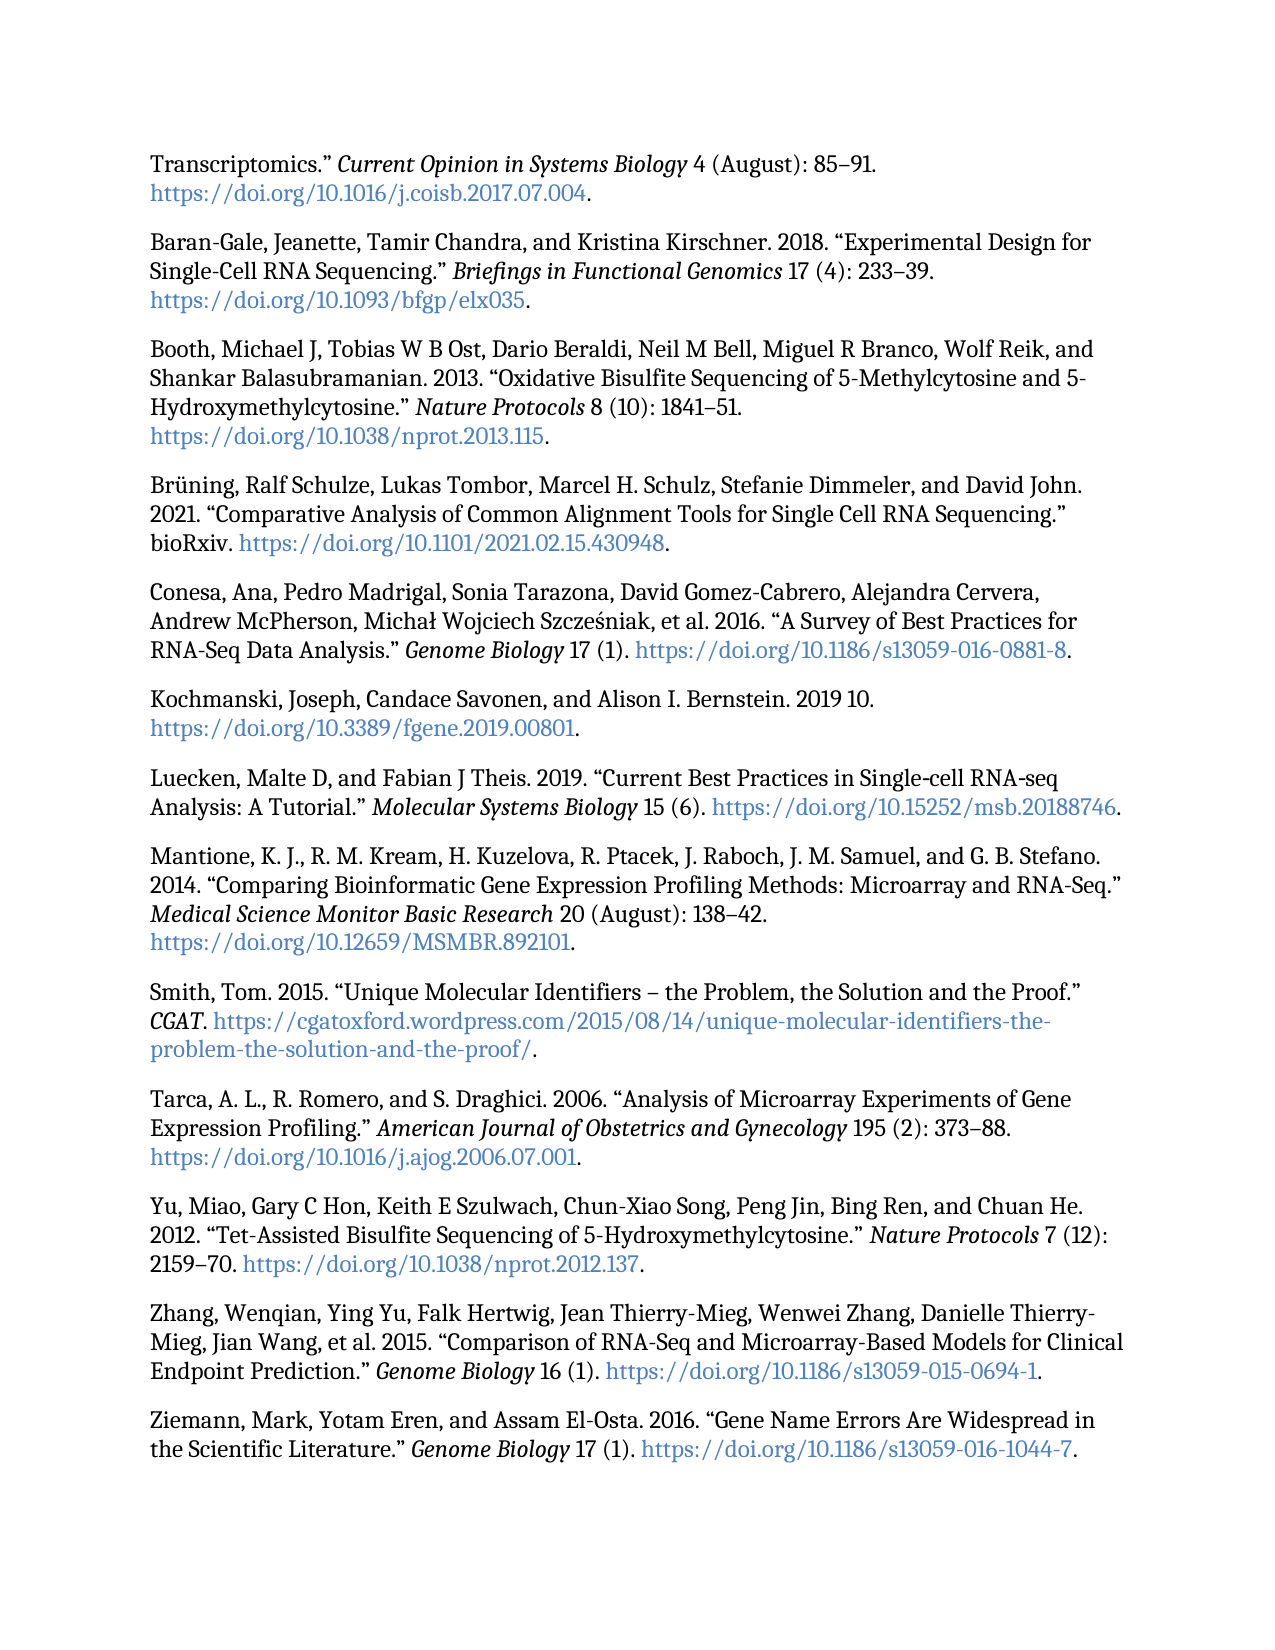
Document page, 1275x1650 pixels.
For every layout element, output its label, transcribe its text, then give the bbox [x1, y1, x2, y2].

text Booth, Michael J, Tobias W B Ost, Dario Beraldi, Neil M Bell, Miguel R Branco, Wolf Reik, and Shankar Balasubramanian. 2013. “Oxidative Bisulfite Sequencing of 5-Methylcytosine and 5-Hydroxymethylcytosine.” Nature Protocols 8 (10): 1841–51. https://doi.org/10.1038/nprot.2013.115. [150, 335, 1125, 450]
text Yu, Miao, Gary C Hon, Keith E Szulwach, Chun-Xiao Song, Peng Jin, Bing Ren, and Chuan He. 2012. “Tet-Assisted Bisulfite Sequencing of 5-Hydroxymethylcytosine.” Nature Protocols 7 (12): 2159–70. https://doi.org/10.1038/nprot.2012.137. [150, 1192, 1125, 1278]
text Kochmanski, Joseph, Candace Savonen, and Alison I. Bernstein. 2019 10. https://doi.org/10.3389/fgene.2019.00801. [150, 685, 1125, 743]
text Zhang, Wenqian, Ying Yu, Falk Hertwig, Jean Thierry-Mieg, Wenwei Zhang, Danielle Thierry-Mieg, Jian Wang, et al. 2015. “Comparison of RNA-Seq and Microarray-Based Models for Clinical Endpoint Prediction.” Genome Biology 16 (1). https://doi.org/10.1186/s13059-015-0694-1. [150, 1299, 1125, 1385]
text Smith, Tom. 2015. “Unique Molecular Identifiers – the Problem, the Solution and the Proof.” CGAT. https://cgatoxford.wordpress.com/2015/08/14/unique-molecular-identifiers-the-problem-the-solution-and-the-proof/. [150, 978, 1125, 1064]
text Brüning, Ralf Schulze, Lukas Tombor, Marcel H. Schulz, Stefanie Dimmeler, and David John. 2021. “Comparative Analysis of Common Alignment Tools for Single Cell RNA Sequencing.” bioRxiv. https://doi.org/10.1101/2021.02.15.430948. [150, 471, 1125, 557]
text Luecken, Malte D, and Fabian J Theis. 2019. “Current Best Practices in Single‐cell RNA‐seq Analysis: A Tutorial.” Molecular Systems Biology 15 (6). https://doi.org/10.15252/msb.20188746. [150, 764, 1125, 821]
text Conesa, Ana, Pedro Madrigal, Sonia Tarazona, David Gomez-Cabrero, Alejandra Cervera, Andrew McPherson, Michał Wojciech Szcześniak, et al. 2016. “A Survey of Best Practices for RNA-Seq Data Analysis.” Genome Biology 17 (1). https://doi.org/10.1186/s13059-016-0881-8. [150, 578, 1125, 664]
text Ziemann, Mark, Yotam Eren, and Assam El-Osta. 2016. “Gene Name Errors Are Widespread in the Scientific Literature.” Genome Biology 17 (1). https://doi.org/10.1186/s13059-016-1044-7. [150, 1406, 1125, 1464]
text Mantione, K. J., R. M. Kream, H. Kuzelova, R. Ptacek, J. Raboch, J. M. Samuel, and G. B. Stefano. 2014. “Comparing Bioinformatic Gene Expression Profiling Methods: Microarray and RNA-Seq.” Medical Science Monitor Basic Research 20 (August): 138–42. https://doi.org/10.12659/MSMBR.892101. [150, 842, 1125, 957]
text Baran-Gale, Jeanette, Tamir Chandra, and Kristina Kirschner. 2018. “Experimental Design for Single-Cell RNA Sequencing.” Briefings in Functional Genomics 17 (4): 233–39. https://doi.org/10.1093/bfgp/elx035. [150, 228, 1125, 314]
text Tarca, A. L., R. Romero, and S. Draghici. 2006. “Analysis of Microarray Experiments of Gene Expression Profiling.” American Journal of Obstetrics and Gynecology 195 (2): 373–88. https://doi.org/10.1016/j.ajog.2006.07.001. [150, 1085, 1125, 1171]
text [150, 150, 1125, 207]
